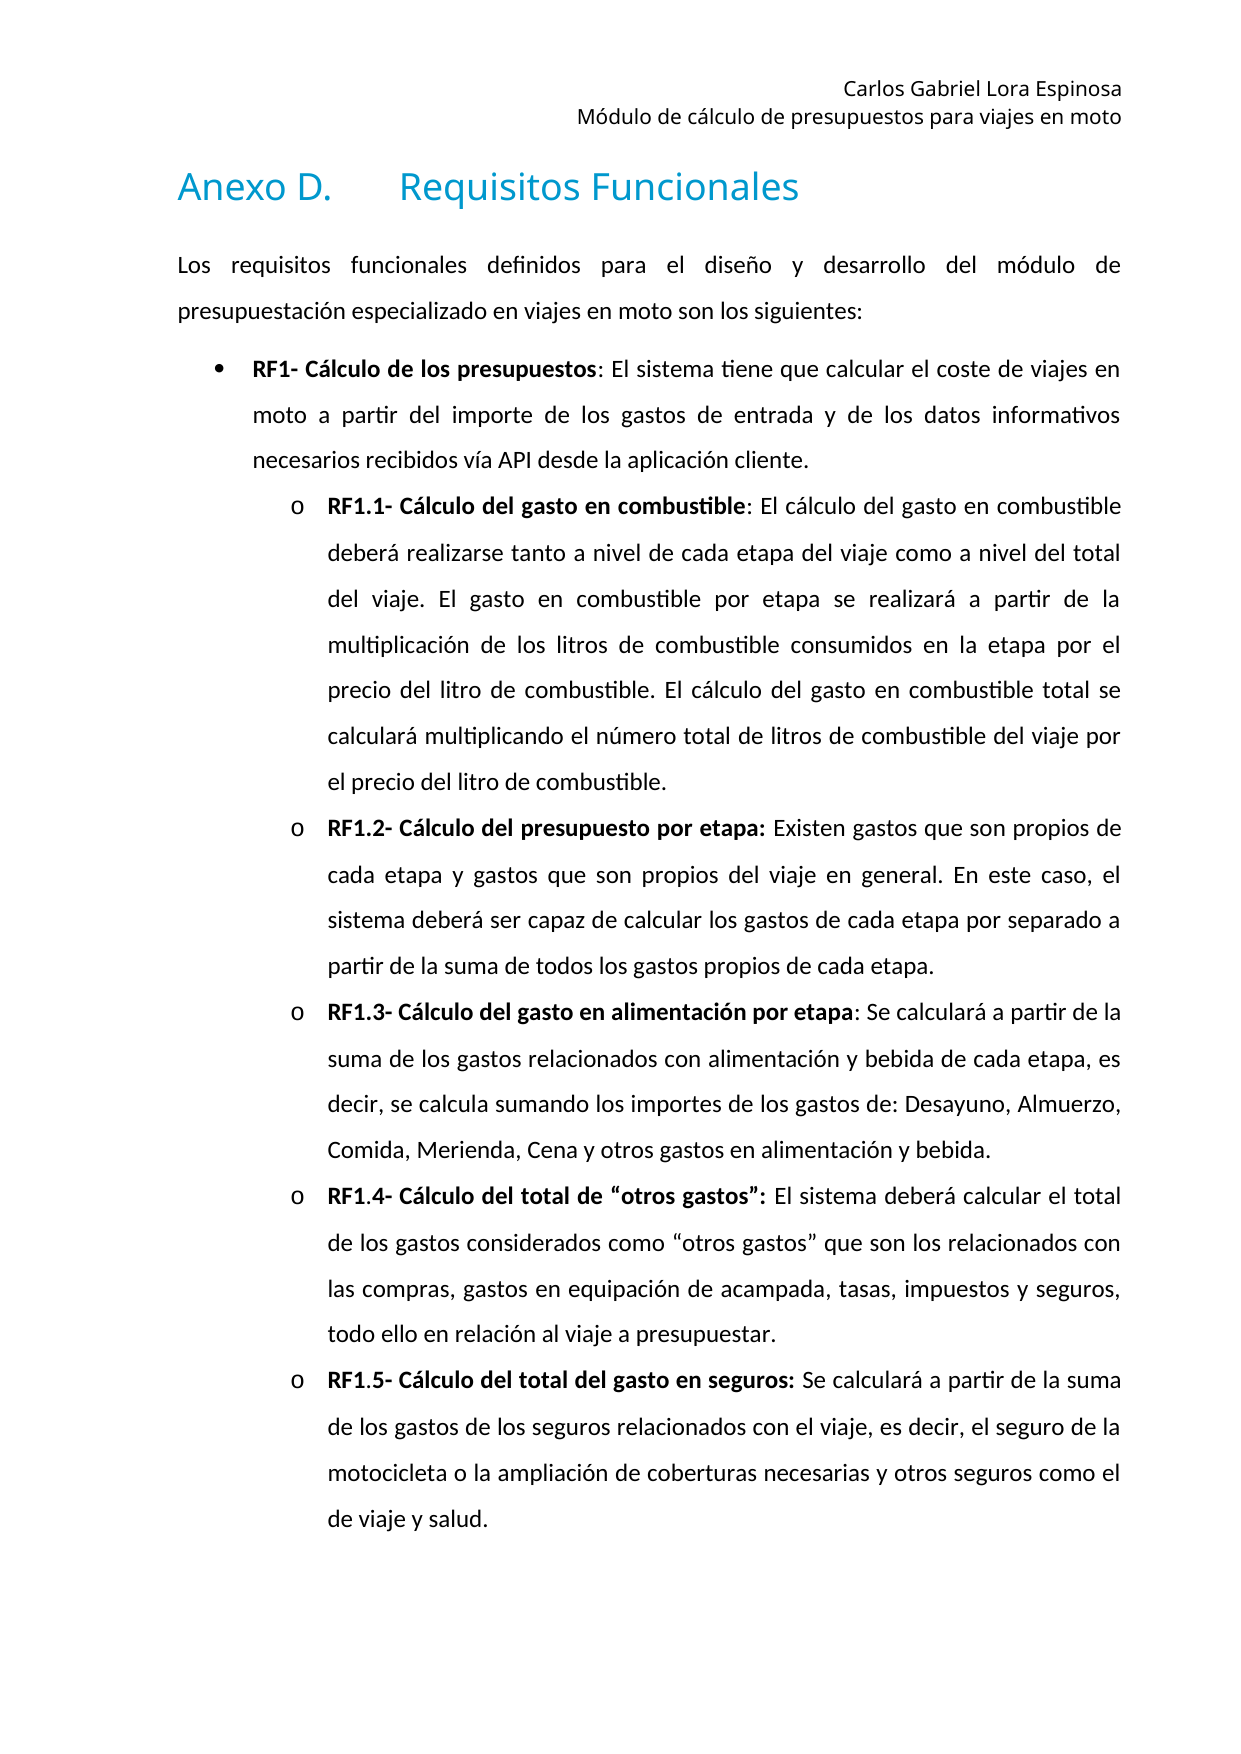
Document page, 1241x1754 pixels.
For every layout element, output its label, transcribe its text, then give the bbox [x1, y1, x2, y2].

list RF1.1- Cálculo del gasto en combustible: El cálculo del gasto en combustible deberá realizarse tanto a nivel de cada etapa del viaje como a nivel del total del viaje. El gasto en combustible por etapa se realizará a partir de la multiplicación de los litros de combustible consumidos en la etapa por el precio del litro de combustible. El cálculo del gasto en combustible total se calculará multiplicando el número total de litros de combustible del viaje por el precio del litro de combustible. [290, 490, 1122, 797]
list RF1.5- Cálculo del total del gasto en seguros: Se calculará a partir de la suma de los gastos de los seguros relacionados con el viaje, es decir, el seguro de la motocicleta o la ampliación de coberturas necesarias y otros seguros como el de viaje y salud. [290, 1364, 1122, 1533]
list RF1.4- Cálculo del total de “otros gastos”: El sistema deberá calcular el total de los gastos considerados como “otros gastos” que son los relacionados con las compras, gastos en equipación de acampada, tasas, impuestos y seguros, todo ello en relación al viaje a presupuestar. [290, 1180, 1122, 1349]
list RF1.3- Cálculo del gasto en alimentación por etapa: Se calculará a partir de la suma de los gastos relacionados con alimentación y bebida de cada etapa, es decir, se calcula sumando los importes de los gastos de: Desayuno, Almuerzo, Comida, Merienda, Cena y otros gastos en alimentación y bebida. [290, 996, 1122, 1165]
list RF1.2- Cálculo del presupuesto por etapa: Existen gastos que son propios de cada etapa y gastos que son propios del viaje en general. En este caso, el sistema deberá ser capaz de calcular los gastos de cada etapa por separado a partir de la suma de todos los gastos propios de cada etapa. [290, 812, 1122, 981]
text Los requisitos funcionales definidos para el diseño y desarrollo del módulo de presupuestación especializado en viajes en moto son los siguientes: [177, 249, 1122, 326]
text Requisitos Funcionales [177, 160, 1122, 211]
list RF1- Cálculo de los presupuestos: El sistema tiene que calcular el coste de viajes en moto a partir del importe de los gastos de entrada y de los datos informativos necesarios recibidos vía API desde la aplicación cliente. [215, 353, 1122, 475]
